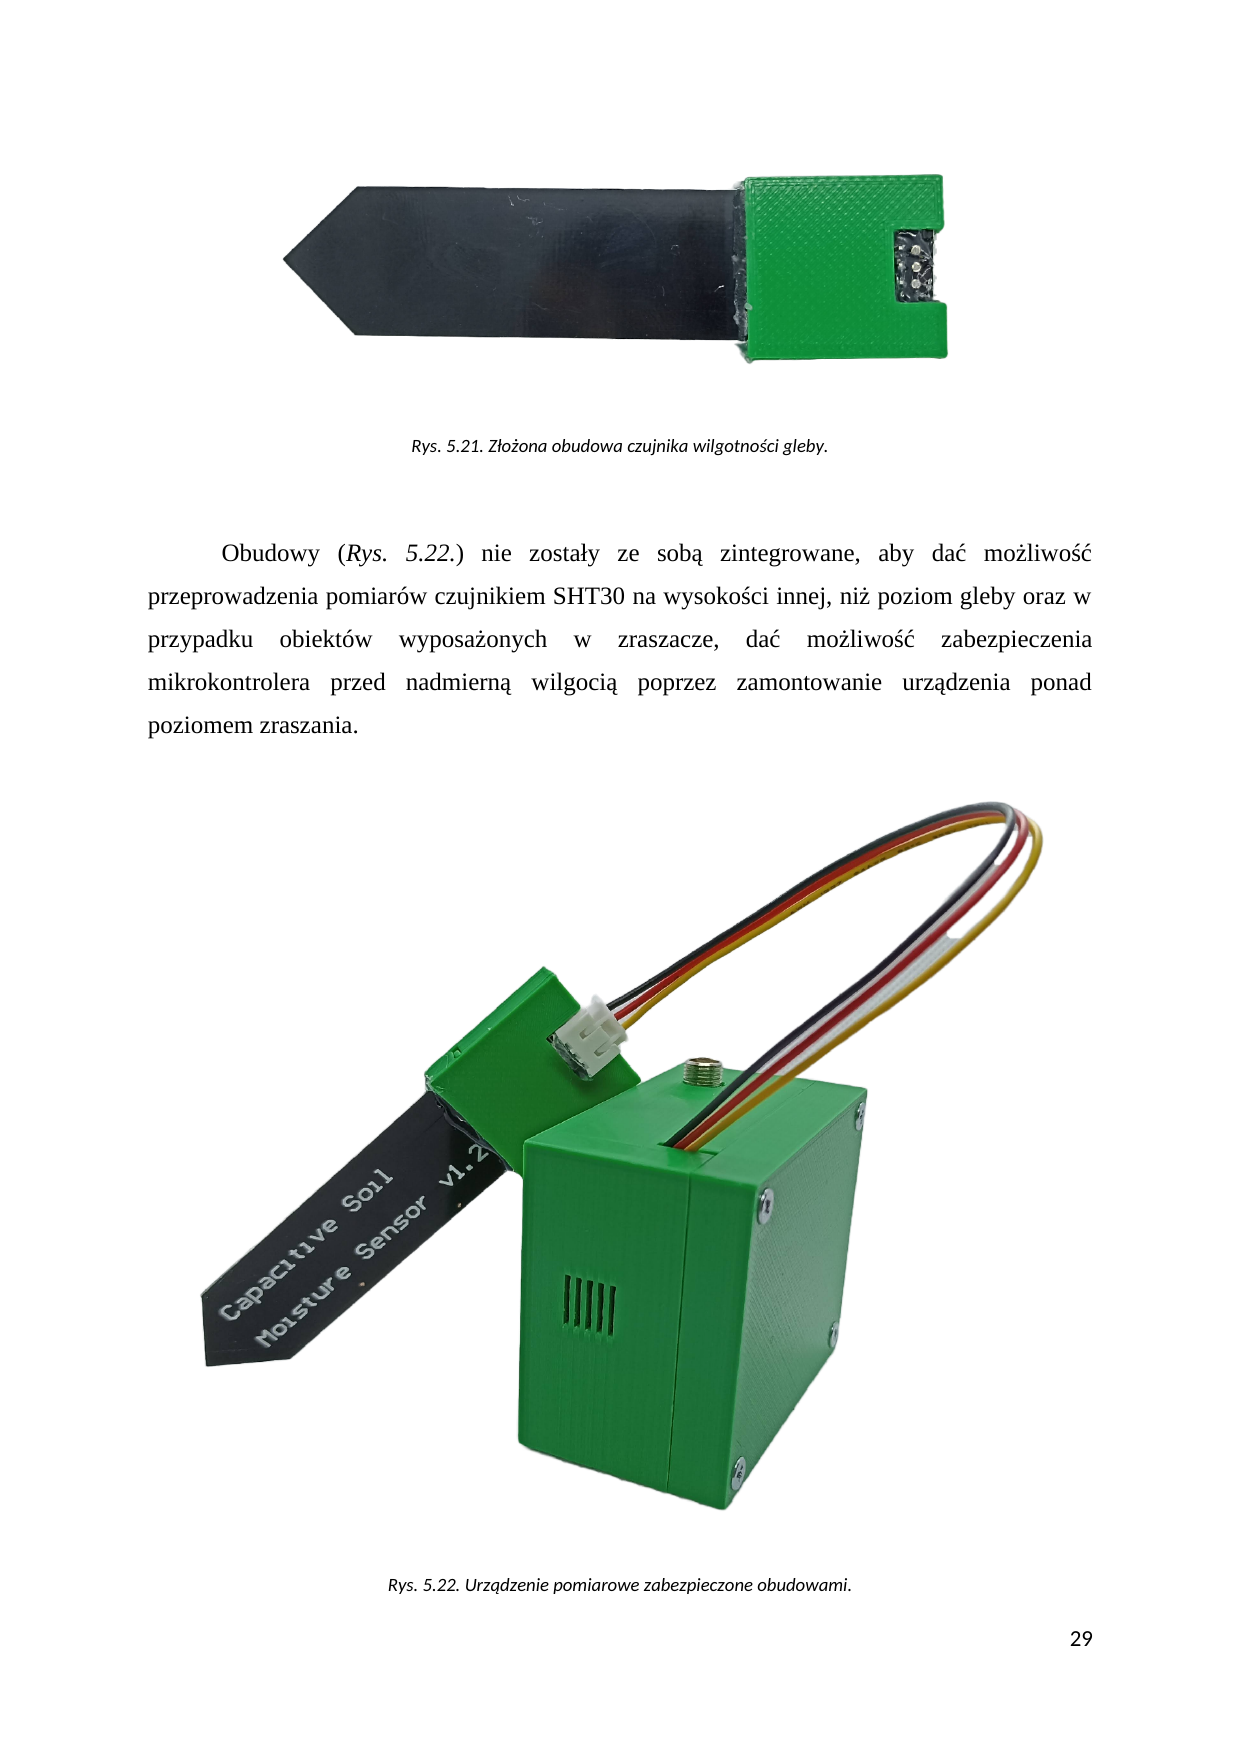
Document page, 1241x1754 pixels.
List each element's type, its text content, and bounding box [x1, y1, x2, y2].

text Rys. 5.21. Złożona obudowa czujnika wilgotności gleby. [148, 434, 1093, 457]
picture [255, 147, 985, 404]
text Obudowy (Rys. 5.22.) nie zostały ze sobą zintegrowane, aby dać możliwość przeprowadzenia pomiarów czujnikiem SHT30 na wysokości innej, niż poziom gleby oraz w przypadku obiektów wyposażonych w zraszacze, dać możliwość zabezpieczenia mikrokontrolera przed nadmierną wilgocią poprzez zamontowanie urządzenia ponad poziomem zraszania. [148, 538, 1093, 739]
text Rys. 5.22. Urządzenie pomiarowe zabezpieczone obudowami. [148, 1574, 1093, 1597]
picture [147, 770, 1093, 1543]
